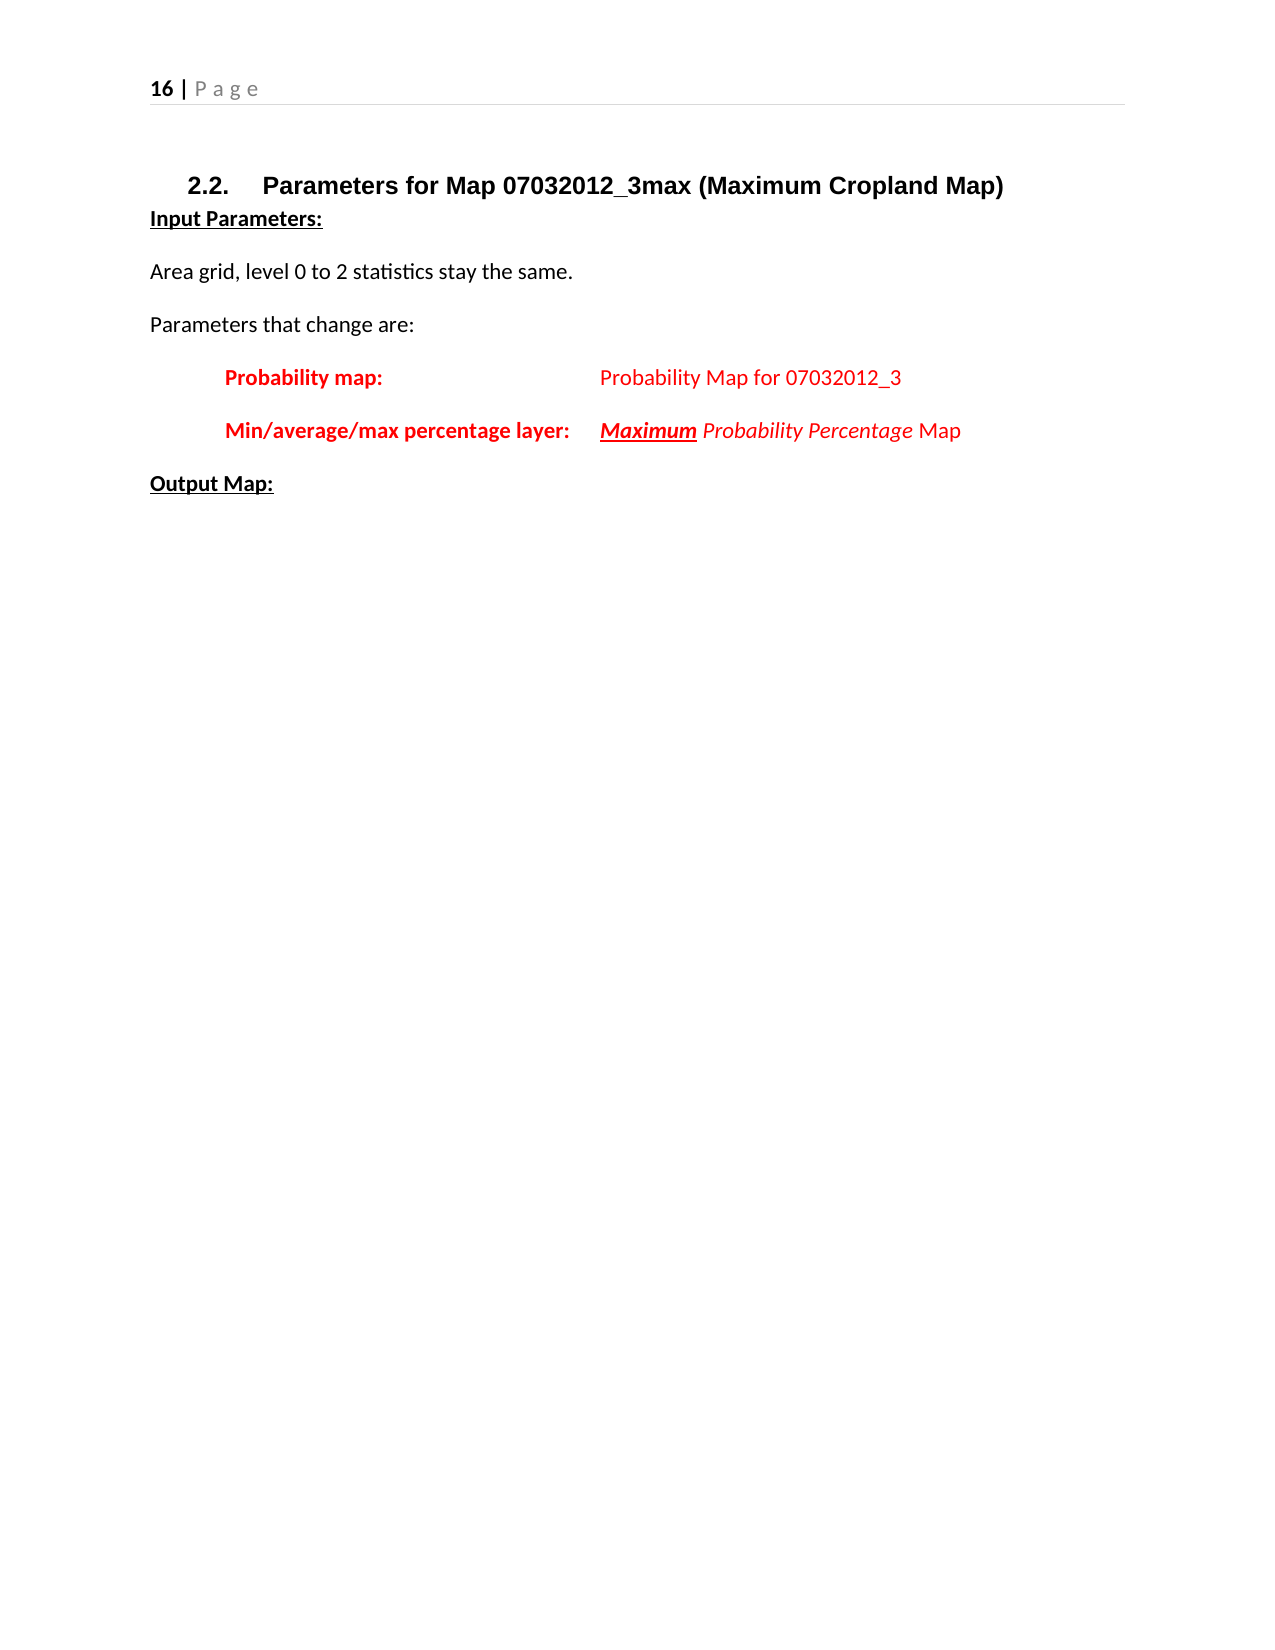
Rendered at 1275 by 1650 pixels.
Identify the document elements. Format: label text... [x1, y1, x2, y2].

text Input Parameters: [150, 204, 1125, 232]
text Area grid, level 0 to 2 statistics stay the same. [150, 257, 1125, 285]
text Output Map: [150, 469, 1125, 497]
subtitle Parameters for Map 07032012_3max (Maximum Cropland Map) [187, 171, 1125, 199]
text Min/average/max percentage layer: Maximum Probability Percentage Map [150, 416, 1125, 444]
text Probability map: Probability Map for 07032012_3 [150, 363, 1125, 391]
text Parameters that change are: [150, 310, 1125, 338]
